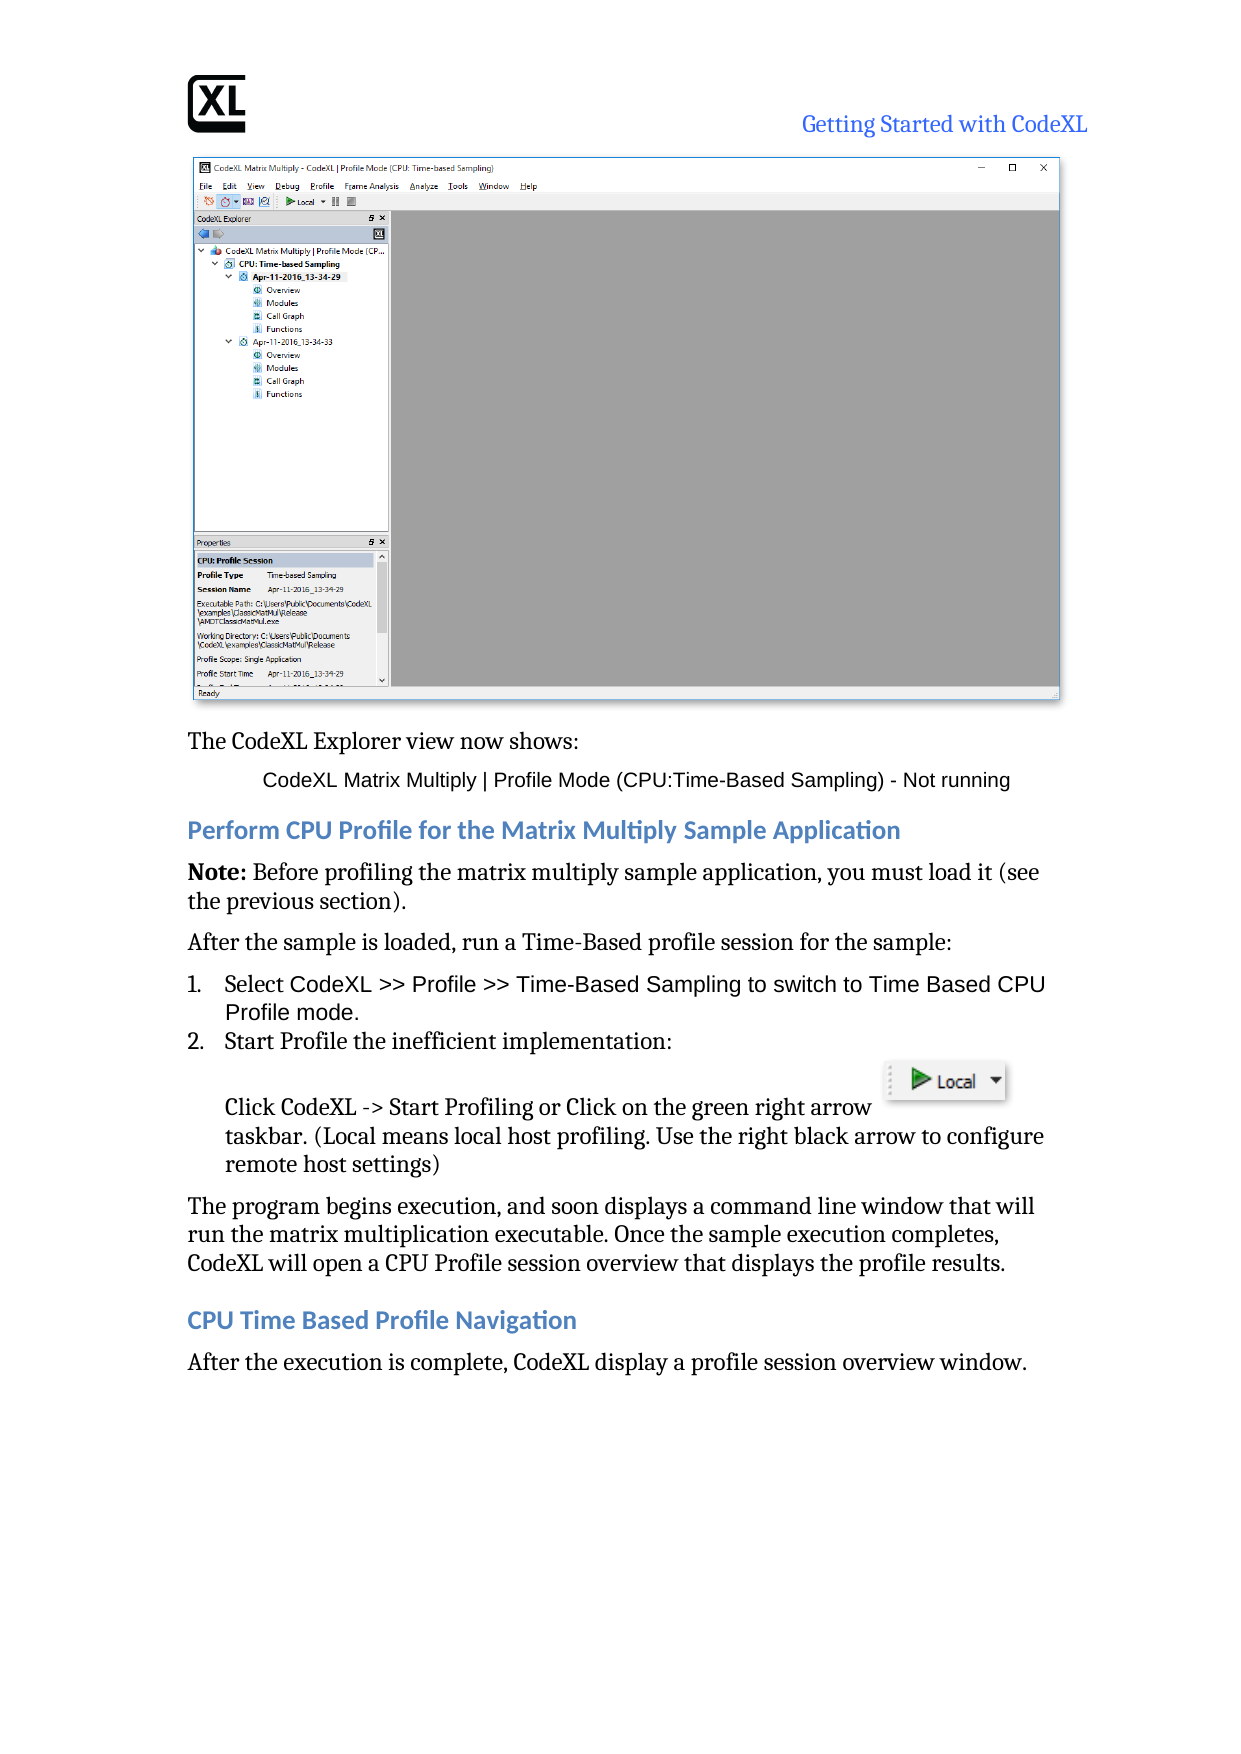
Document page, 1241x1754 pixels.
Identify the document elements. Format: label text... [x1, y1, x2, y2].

subtitle Perform CPU Profile for the Matrix Multiply Sample Application [187, 813, 1053, 846]
picture [884, 1061, 1005, 1100]
text The program begins execution, and soon displays a command line window that will run the matrix multiplication executable. Once the sample execution completes, CodeXL will open a CPU Profile session overview that displays the profile results. [187, 1192, 1053, 1278]
subtitle CPU Time Based Profile Navigation [187, 1303, 1053, 1336]
list Click CodeXL -> Start Profiling or Click on the green right arrow taskbar. (Local means local host profiling. Use the right black arrow to configure remote host settings) [225, 1056, 1053, 1179]
text After the execution is complete, CodeXL display a profile session overview window. [187, 1348, 1053, 1377]
picture [193, 157, 1060, 700]
text Note: Before profiling the matrix multiply sample application, you must load it (see the previous section). [187, 858, 1053, 916]
list Start Profile the inefficient implementation: [187, 1027, 1053, 1056]
list Select CodeXL >> Profile >> Time-Based Sampling to switch to Time Based CPU Profile mode. [187, 969, 1053, 1027]
text After the sample is loaded, run a Time-Based profile session for the sample: [187, 928, 1053, 957]
text The CodeXL Explorer view now shows: [187, 727, 1053, 756]
text CodeXL Matrix Multiply | Profile Mode (CPU:Time-Based Sampling) - Not running [187, 768, 1053, 792]
picture [187, 75, 246, 133]
